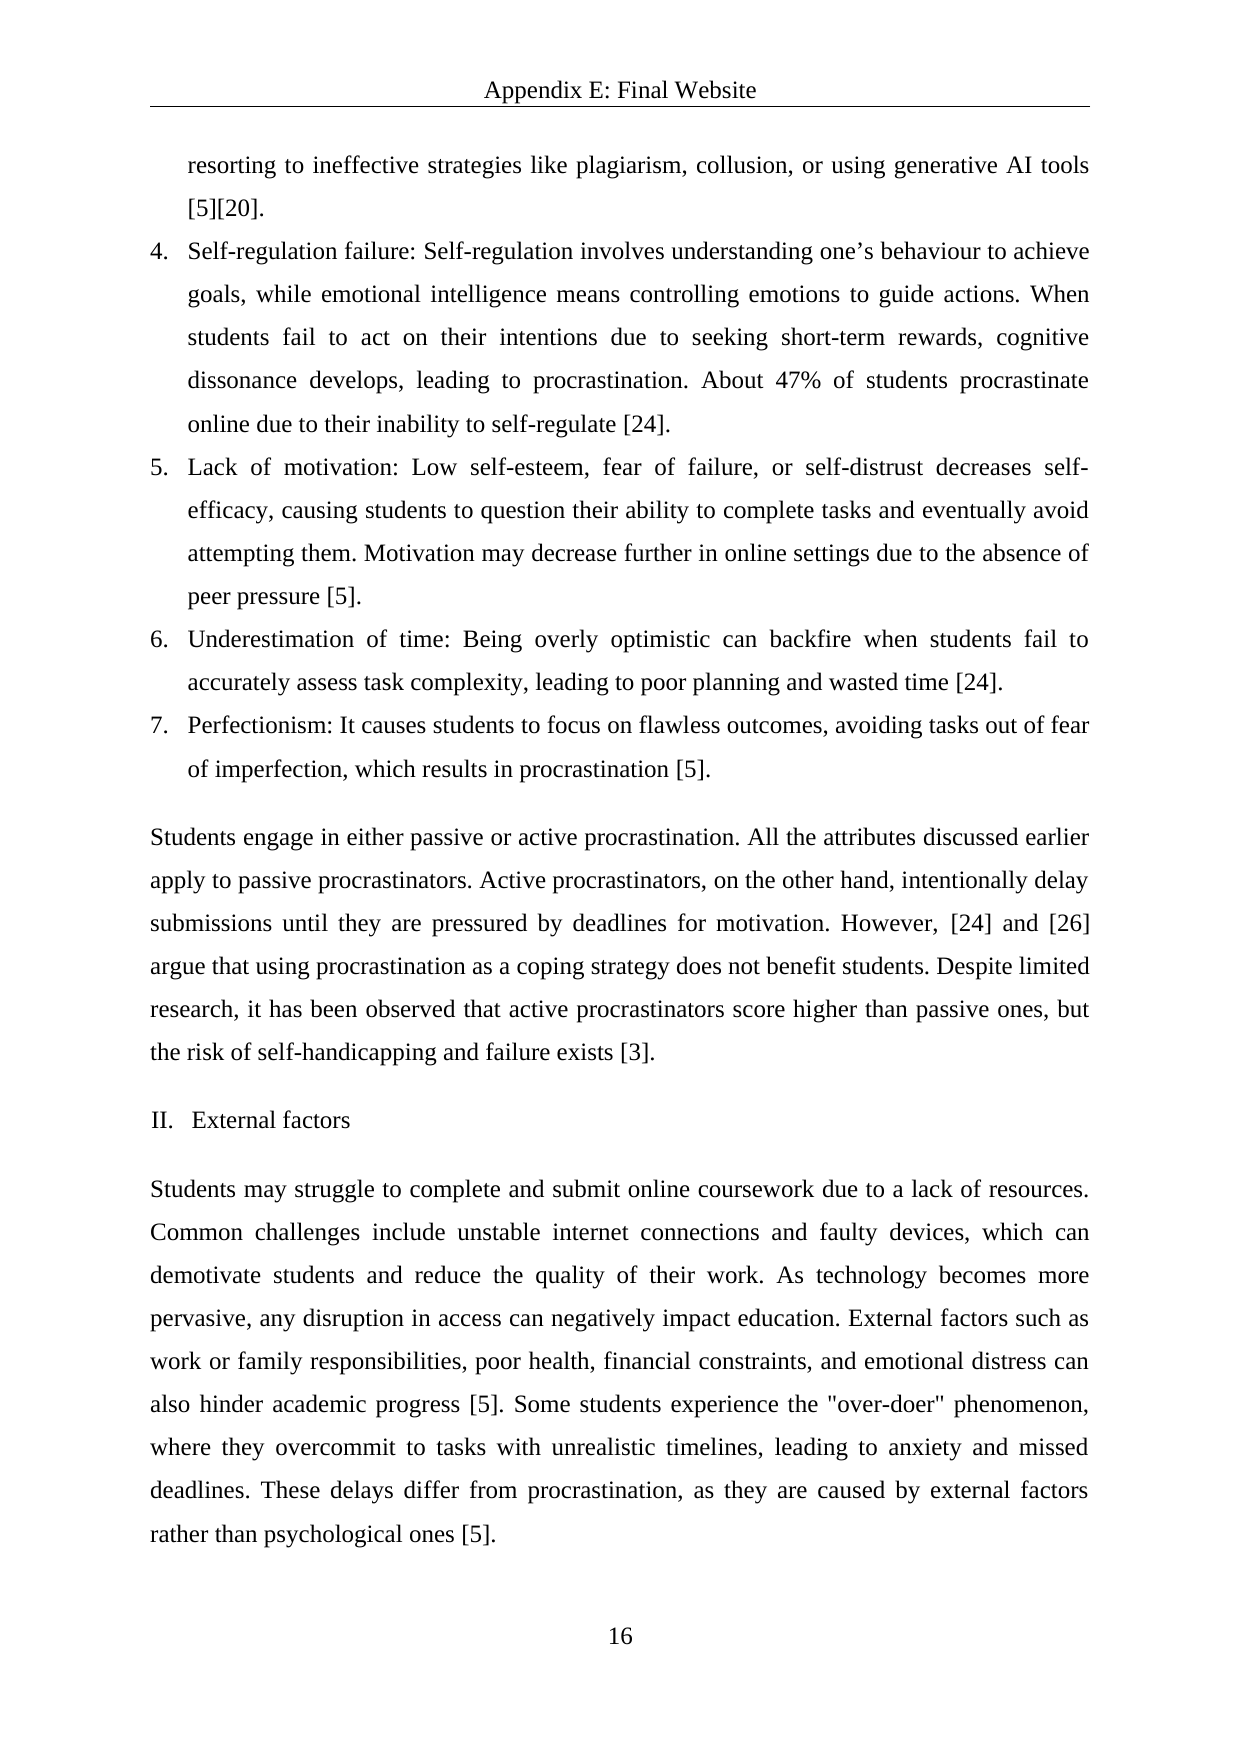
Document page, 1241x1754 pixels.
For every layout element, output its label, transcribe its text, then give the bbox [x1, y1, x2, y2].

list Underestimation of time: Being overly optimistic can backfire when students fail to accurately assess task complexity, leading to poor planning and wasted time . [150, 624, 1090, 696]
list Self-regulation failure: Self-regulation involves understanding one’s behaviour to achieve goals, while emotional intelligence means controlling emotions to guide actions. When students fail to act on their intentions due to seeking short-term rewards, cognitive dissonance develops, leading to procrastination. About 47% of students procrastinate online due to their inability to self-regulate . [150, 236, 1090, 437]
list Perfectionism: It causes students to focus on flawless outcomes, avoiding tasks out of fear of imperfection, which results in procrastination . [150, 711, 1090, 782]
text Students engage in either passive or active procrastination. All the attributes discussed earlier apply to passive procrastinators. Active procrastinators, on the other hand, intentionally delay submissions until they are pressured by deadlines for motivation. However, and argue that using procrastination as a coping strategy does not benefit students. Despite limited research, it has been observed that active procrastinators score higher than passive ones, but the risk of self-handicapping and failure exists . [150, 822, 1090, 1066]
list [150, 150, 1090, 222]
list Lack of motivation: Low self-esteem, fear of failure, or self-distrust decreases self-efficacy, causing students to question their ability to complete tasks and eventually avoid attempting them. Motivation may decrease further in online settings due to the absence of peer pressure . [150, 452, 1090, 610]
text Students may struggle to complete and submit online coursework due to a lack of resources. Common challenges include unstable internet connections and faulty devices, which can demotivate students and reduce the quality of their work. As technology becomes more pervasive, any disruption in access can negatively impact education. External factors such as work or family responsibilities, poor health, financial constraints, and emotional distress can also hinder academic progress [5]. Some students experience the "over-doer" phenomenon, where they overcommit to tasks with unrealistic timelines, leading to anxiety and missed deadlines. These delays differ from procrastination, as they are caused by external factors rather than psychological ones . [150, 1174, 1090, 1547]
list External factors [174, 1106, 1090, 1134]
